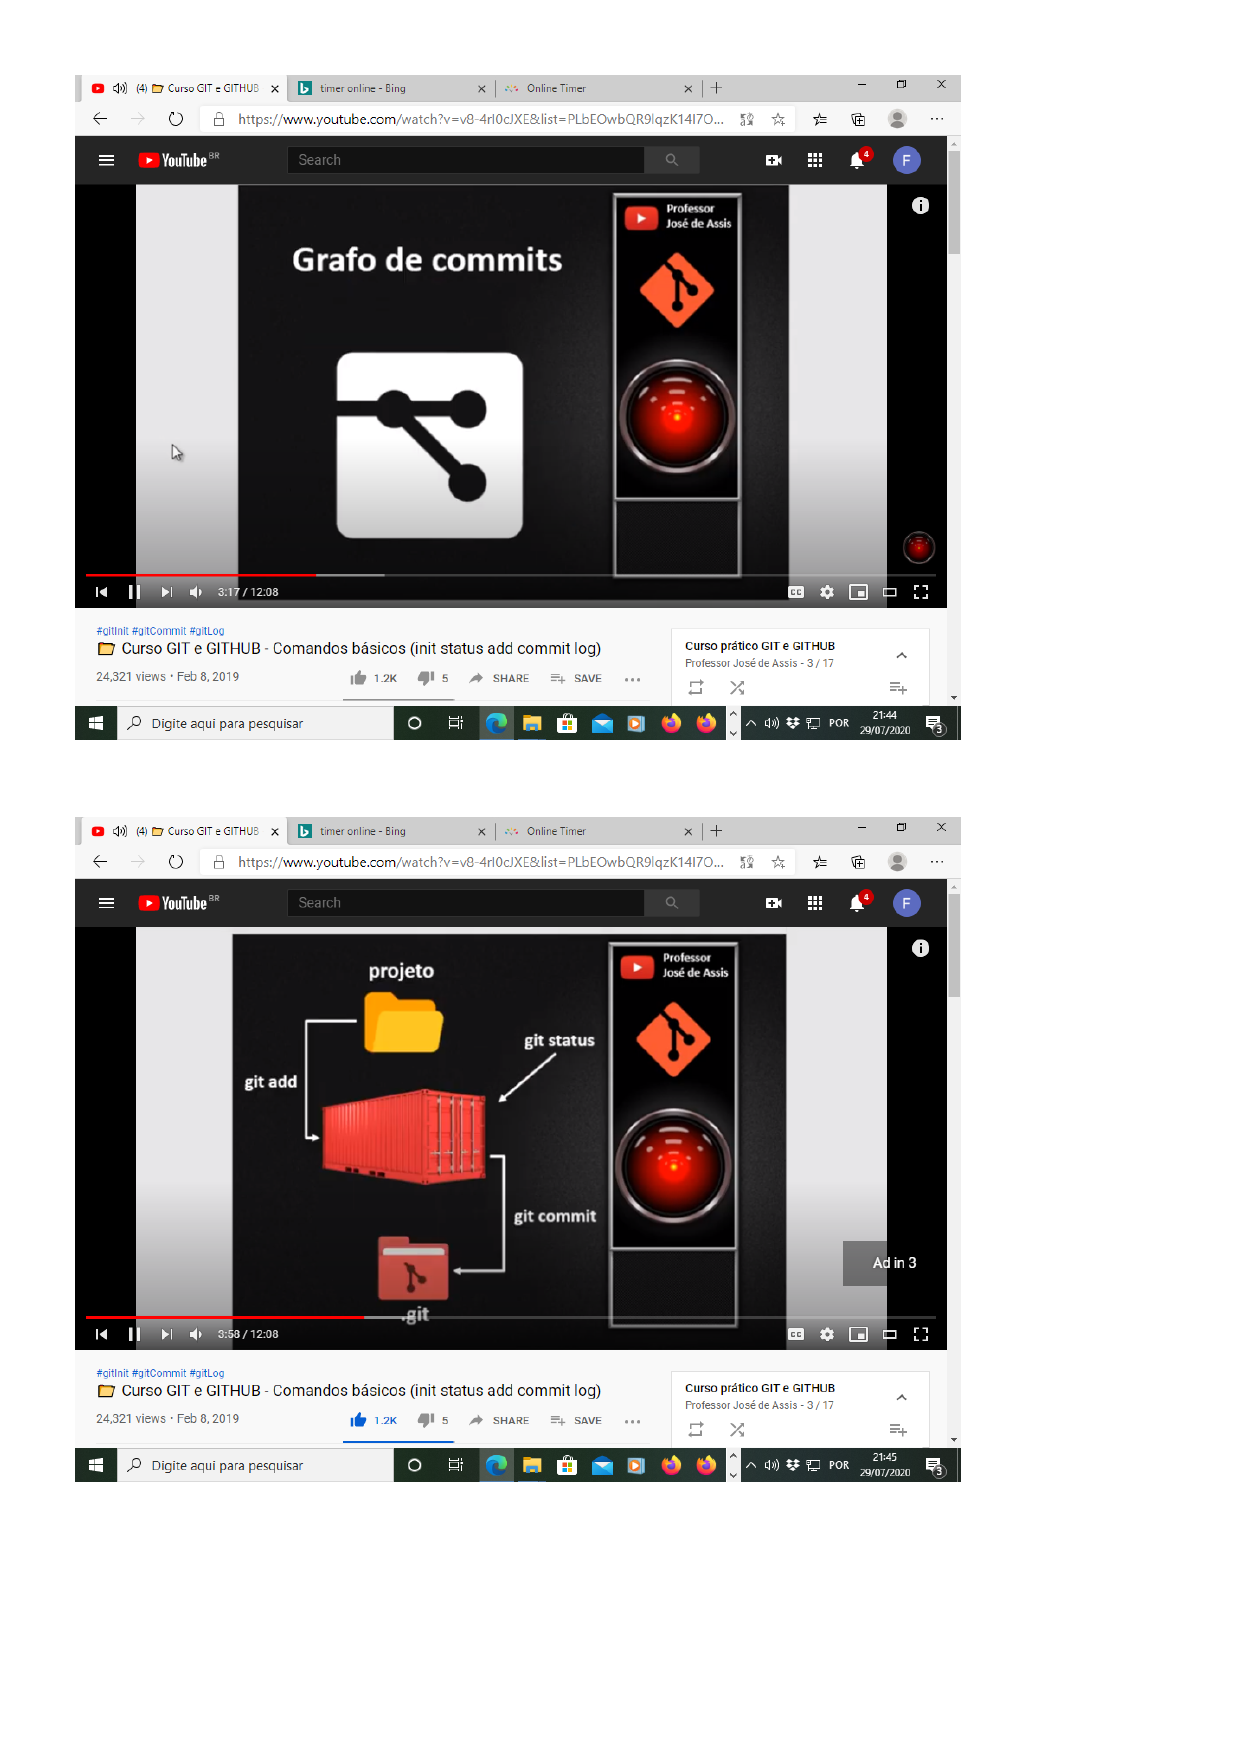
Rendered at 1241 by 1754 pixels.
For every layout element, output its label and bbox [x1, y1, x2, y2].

picture [75, 817, 961, 1482]
picture [75, 75, 961, 740]
